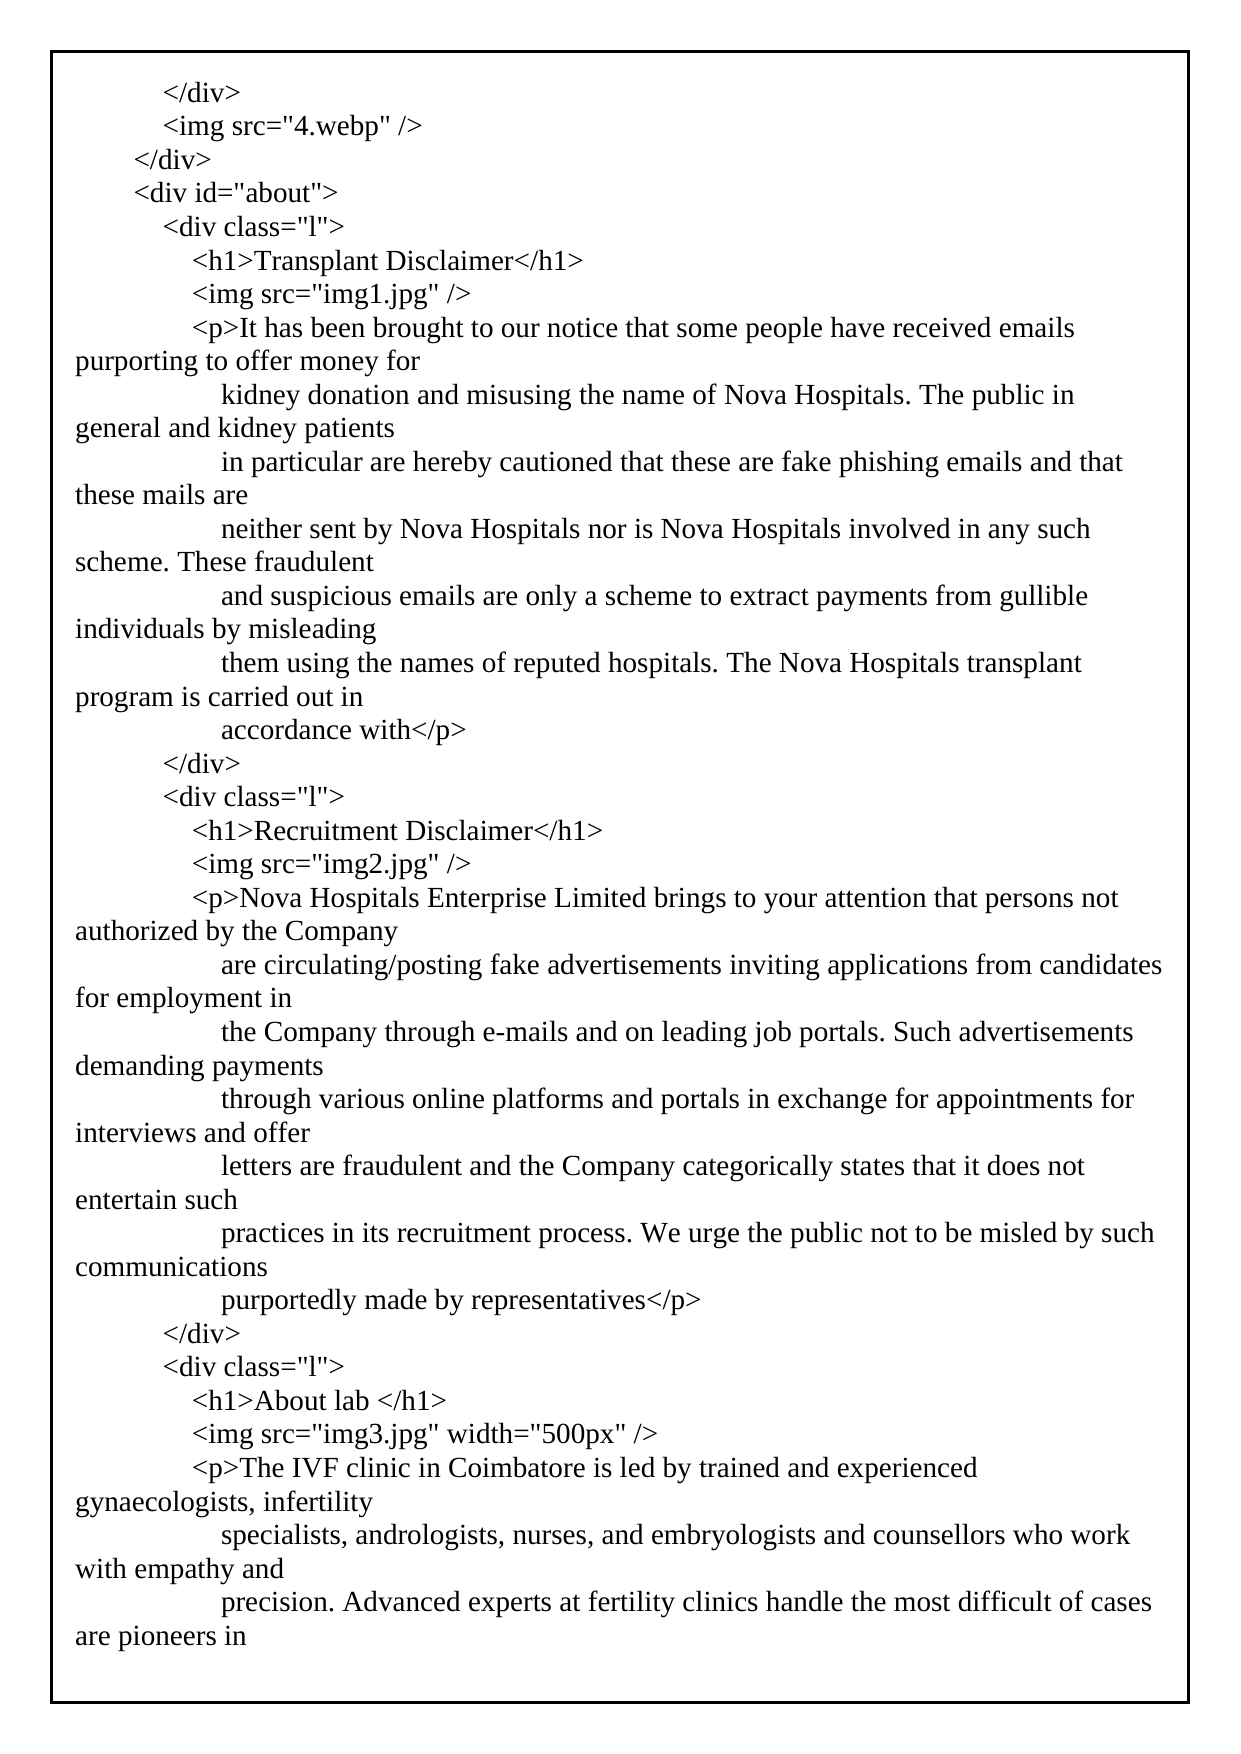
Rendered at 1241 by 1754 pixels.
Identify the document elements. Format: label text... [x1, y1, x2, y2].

text specialists, andrologists, nurses, and embryologists and counsellors who work with empathy and [75, 1517, 1165, 1584]
text are circulating/posting fake advertisements inviting applications from candidates for employment in [75, 947, 1165, 1014]
text </div> [75, 142, 1165, 176]
text in particular are hereby cautioned that these are fake phishing emails and that these mails are [75, 444, 1165, 511]
text <img src="img2.jpg" /> [75, 846, 1165, 880]
text </div> [75, 1316, 1165, 1349]
text <h1>Recruitment Disclaimer</h1> [75, 813, 1165, 846]
text <div class="l"> [75, 1349, 1165, 1383]
text <p>It has been brought to our notice that some people have received emails purporting to offer money for [75, 310, 1165, 377]
text <h1>Transplant Disclaimer</h1> [75, 243, 1165, 276]
text <h1>About lab </h1> [75, 1383, 1165, 1417]
text <p>Nova Hospitals Enterprise Limited brings to your attention that persons not authorized by the Company [75, 880, 1165, 947]
text <div id="about"> [75, 176, 1165, 209]
text <img src="4.webp" /> [75, 108, 1165, 142]
text practices in its recruitment process. We urge the public not to be misled by such communications [75, 1215, 1165, 1282]
text <p>The IVF clinic in Coimbatore is led by trained and experienced gynaecologists, infertility [75, 1450, 1165, 1517]
text accordance with</p> [75, 712, 1165, 746]
text </div> [75, 75, 1165, 108]
text purportedly made by representatives</p> [75, 1282, 1165, 1316]
text <div class="l"> [75, 779, 1165, 813]
text precision. Advanced experts at fertility clinics handle the most difficult of cases are pioneers in [75, 1584, 1165, 1651]
text neither sent by Nova Hospitals nor is Nova Hospitals involved in any such scheme. These fraudulent [75, 511, 1165, 578]
text the Company through e-mails and on leading job portals. Such advertisements demanding payments [75, 1014, 1165, 1081]
text kidney donation and misusing the name of Nova Hospitals. The public in general and kidney patients [75, 377, 1165, 444]
text <img src="img1.jpg" /> [75, 276, 1165, 310]
text them using the names of reputed hospitals. The Nova Hospitals transplant program is carried out in [75, 645, 1165, 712]
text </div> [75, 746, 1165, 779]
text <div class="l"> [75, 209, 1165, 243]
text through various online platforms and portals in exchange for appointments for interviews and offer [75, 1081, 1165, 1148]
text letters are fraudulent and the Company categorically states that it does not entertain such [75, 1148, 1165, 1215]
text <img src="img3.jpg" width="500px" /> [75, 1417, 1165, 1450]
text and suspicious emails are only a scheme to extract payments from gullible individuals by misleading [75, 578, 1165, 645]
